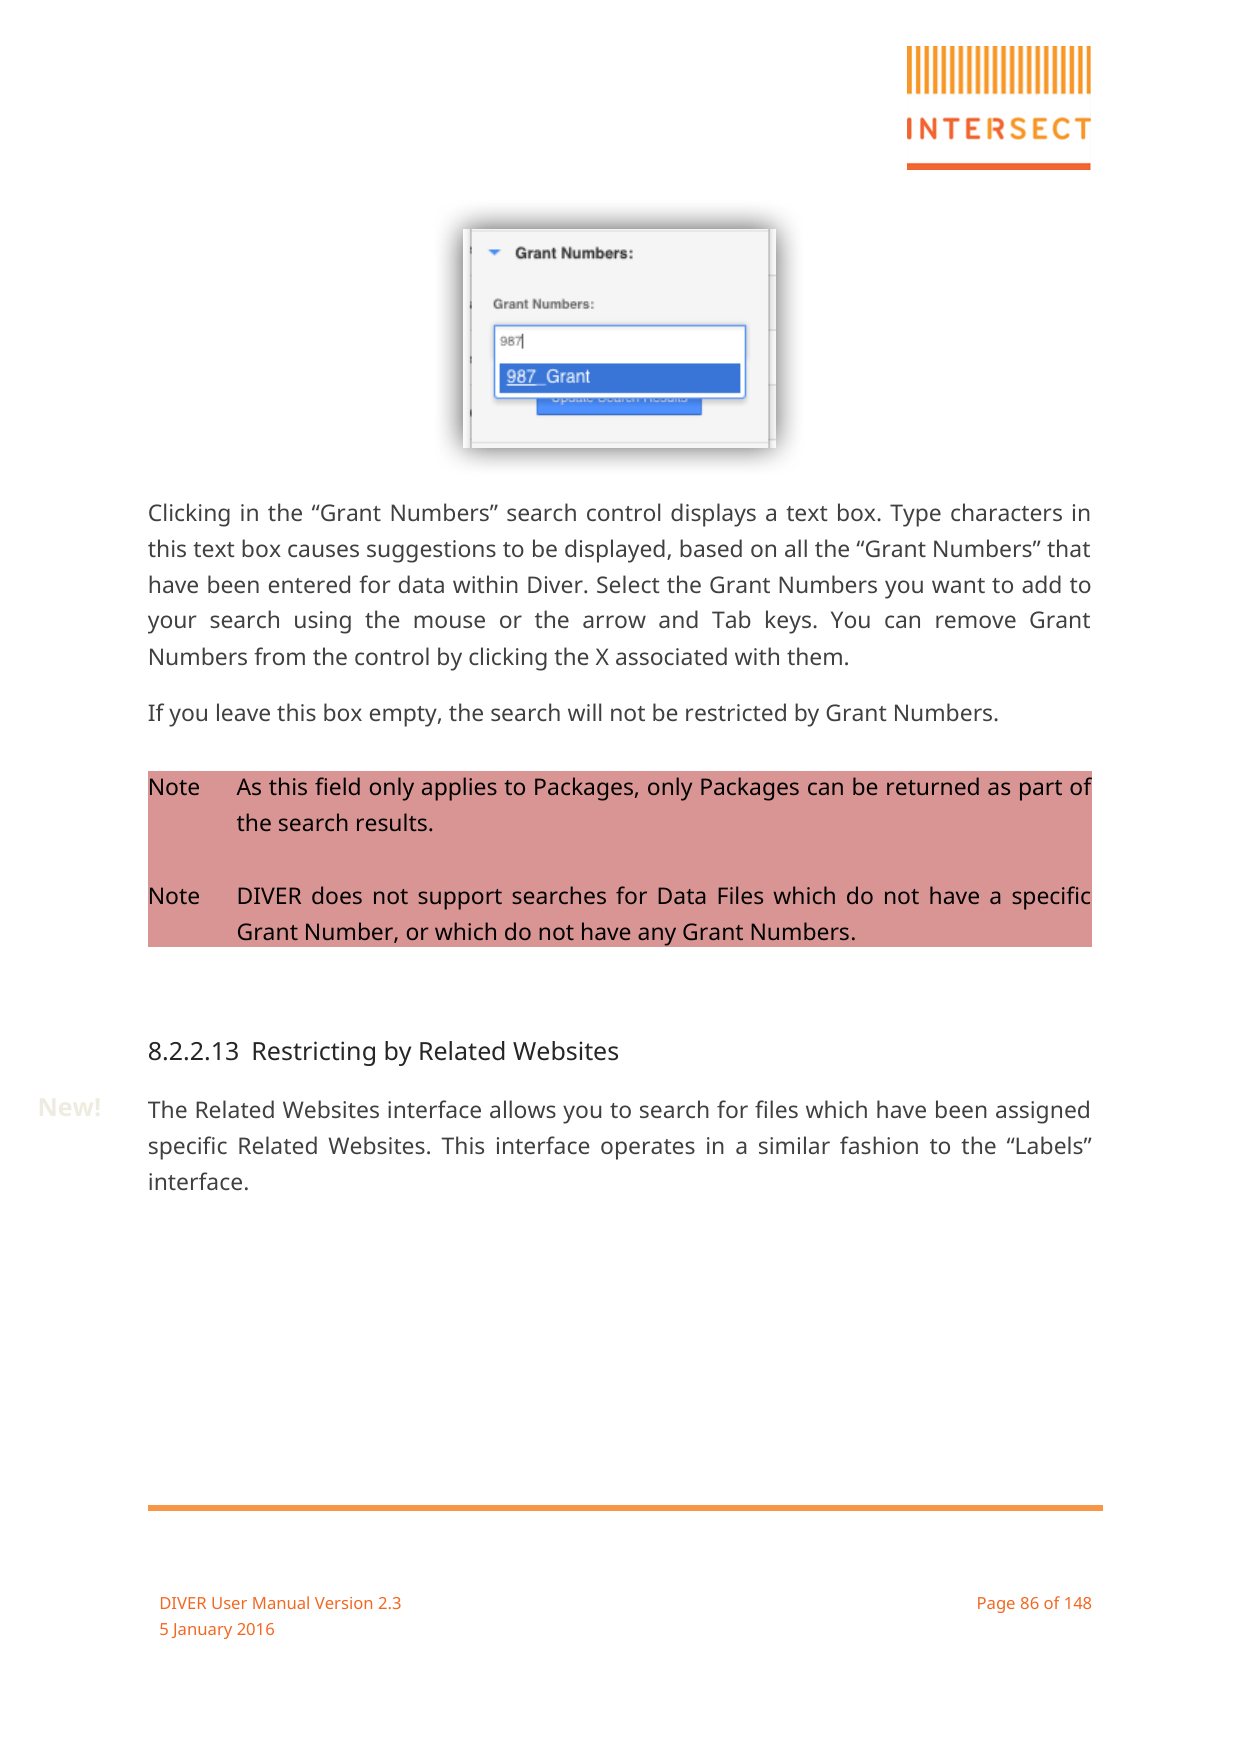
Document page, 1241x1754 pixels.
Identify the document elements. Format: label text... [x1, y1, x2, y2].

text Note DIVER does not support searches for Data Files which do not have a specific Grant Number, or which do not have any Grant Numbers. [148, 880, 1092, 947]
text Note As this field only applies to Packages, only Packages can be returned as part of the search results. [148, 771, 1092, 838]
text Clicking in the “Grant Numbers” search control displays a text box. Type characters in this text box causes suggestions to be displayed, based on all the “Grant Numbers” that have been entered for data within Diver. Select the Grant Numbers you want to add to your search using the mouse or the arrow and Tab keys. You can remove Grant Numbers from the control by clicking the X associated with them. [148, 497, 1092, 672]
text If you leave this box empty, the search will not be restricted by Grant Numbers. [148, 697, 1092, 728]
picture [905, 44, 1093, 172]
text The Related Websites interface allows you to search for files which have been assigned specific Related Websites. This interface operates in a similar fashion to the “Labels” interface. [148, 1094, 1092, 1197]
picture [463, 229, 776, 448]
subtitle Restricting by Related Websites [148, 1034, 1092, 1068]
